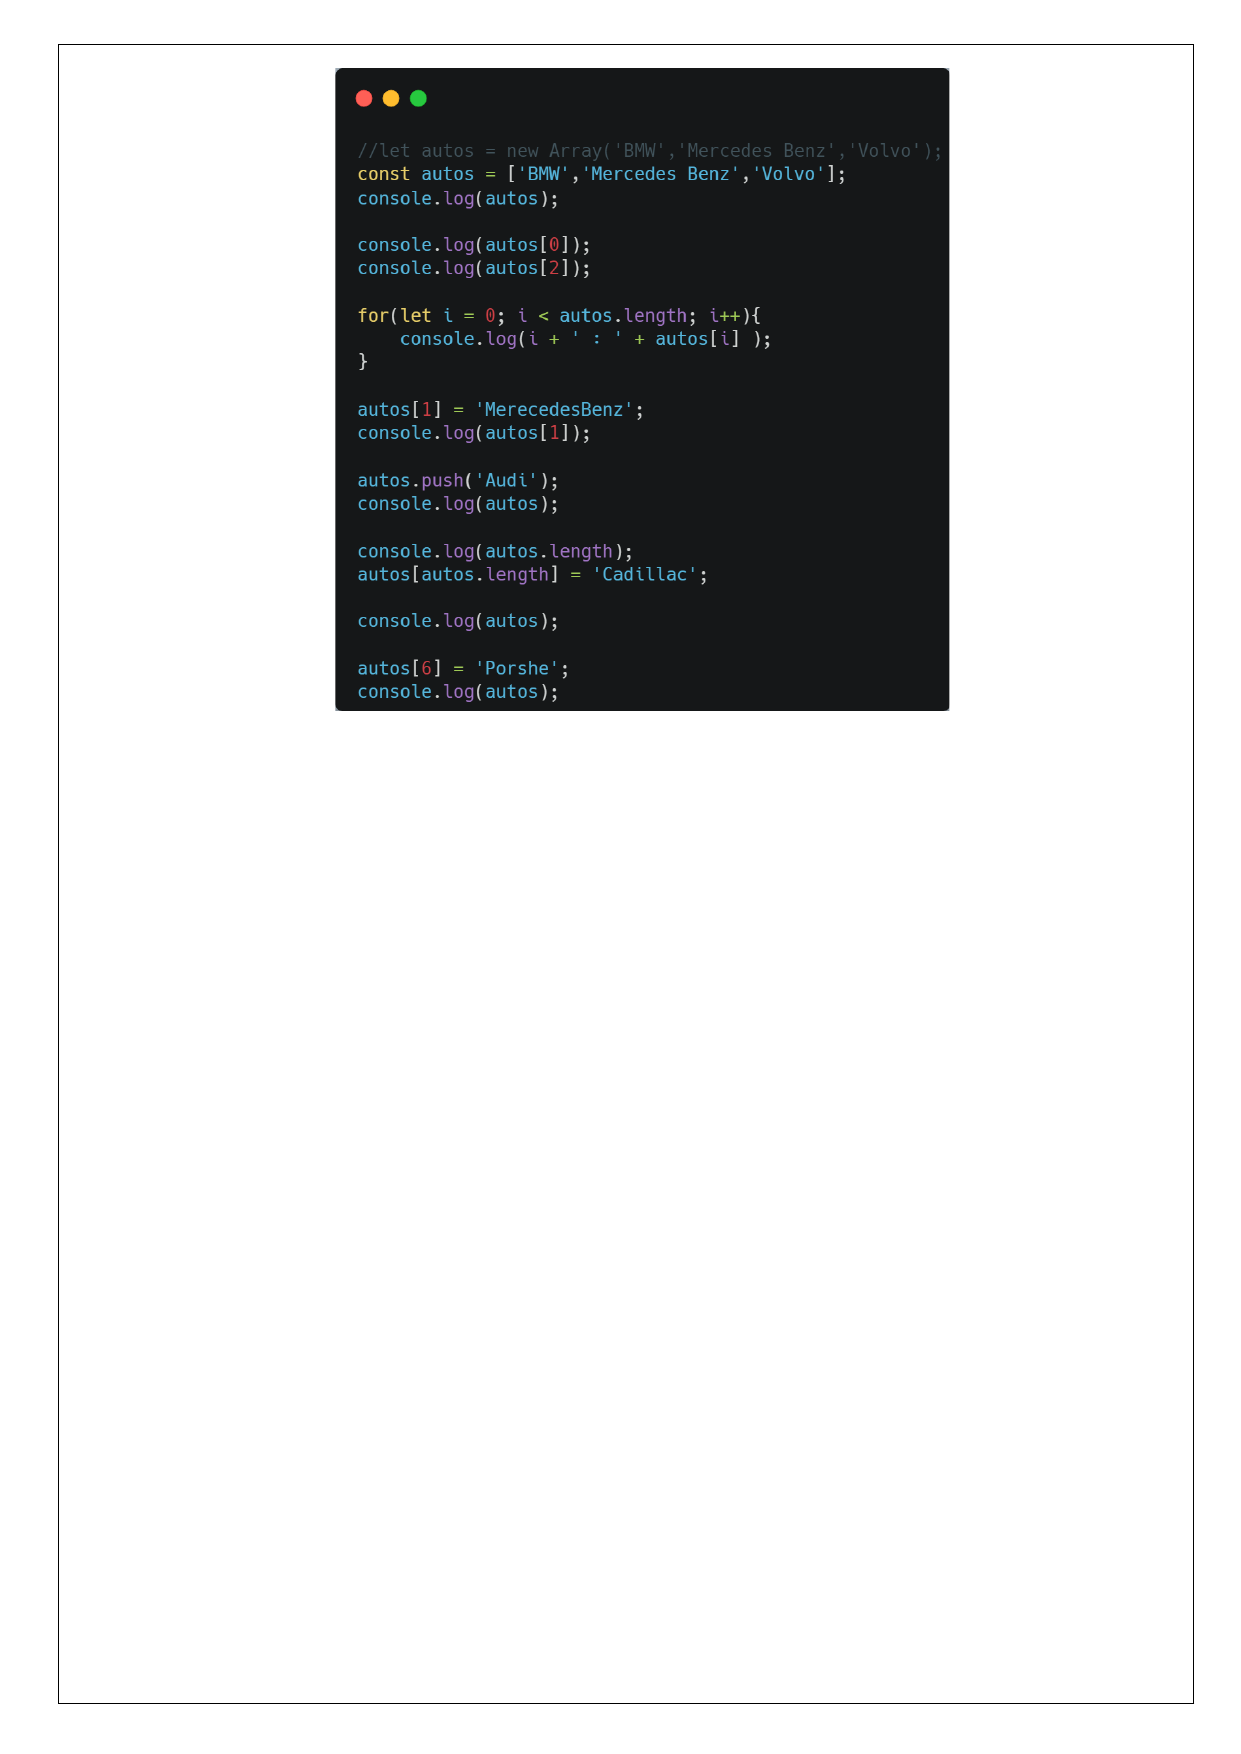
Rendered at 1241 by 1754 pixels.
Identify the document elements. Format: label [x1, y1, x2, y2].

picture [335, 68, 950, 711]
